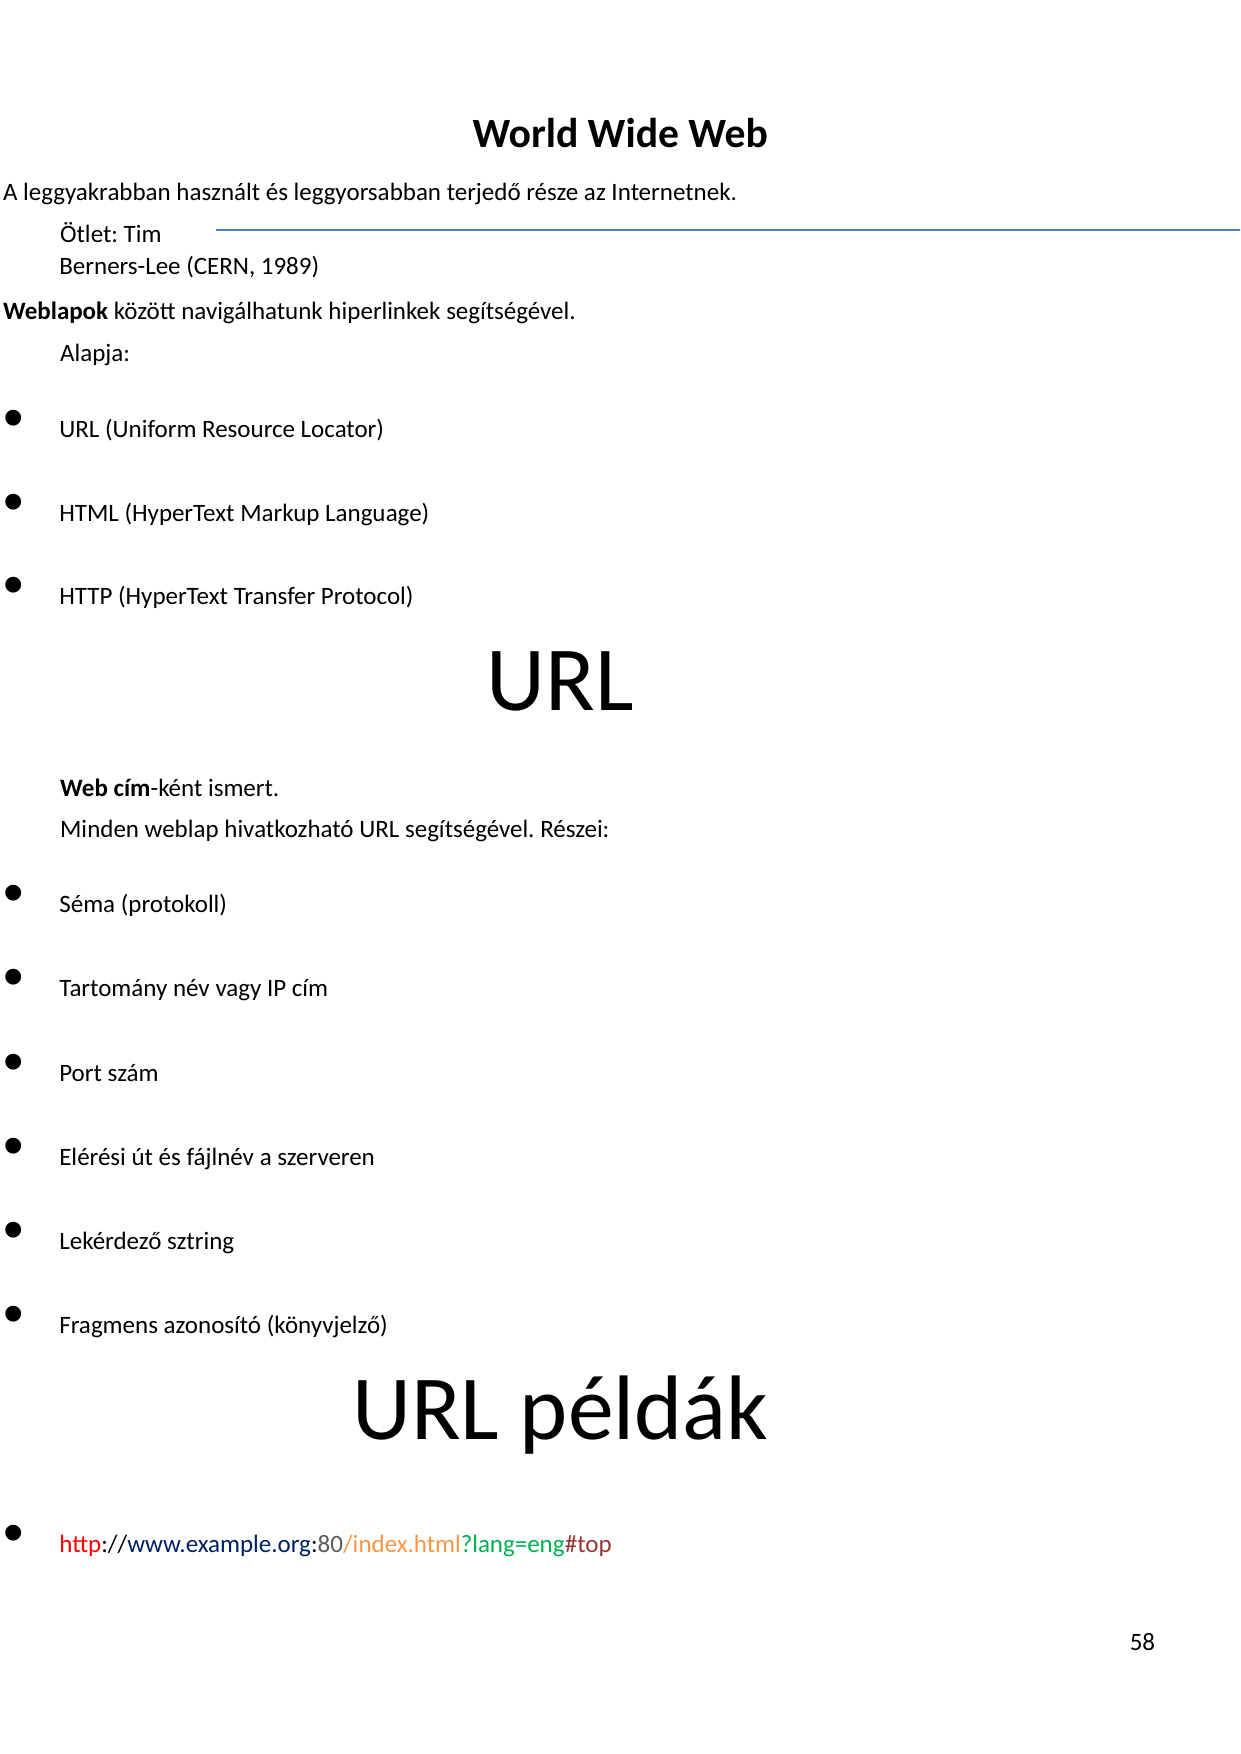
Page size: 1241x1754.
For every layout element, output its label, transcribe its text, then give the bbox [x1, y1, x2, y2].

list Séma (protokoll) [3, 858, 1062, 925]
list http://www.example.org:80/index.html?lang=eng#top [3, 1497, 1062, 1564]
text URL [58, 622, 1062, 734]
text Web cím-ként ismert. [59, 772, 1062, 802]
list HTML (HyperText Markup Language) [3, 466, 1062, 533]
list Fragmens azonosító (könyvjelző) [3, 1279, 1062, 1346]
text URL példák [58, 1350, 1062, 1462]
list URL (Uniform Resource Locator) [3, 383, 1062, 450]
list Lekérdező sztring [3, 1195, 1062, 1262]
text Weblapok között navigálhatunk hiperlinkek segítségével. [3, 295, 1062, 325]
list Tartomány név vagy IP cím [3, 942, 1062, 1009]
list Elérési út és fájlnév a szerveren [3, 1111, 1062, 1178]
list Port szám [3, 1026, 1062, 1093]
text Ötlet: Tim Berners-Lee (CERN, 1989) [59, 218, 1062, 280]
text A leggyakrabban használt és leggyorsabban terjedő része az Internetnek. [3, 176, 1062, 206]
subtitle World Wide Web [59, 107, 1181, 157]
text Alapja: [59, 337, 1062, 368]
list HTTP (HyperText Transfer Protocol) [3, 550, 1062, 617]
text Minden weblap hivatkozható URL segítségével. Részei: [59, 813, 1062, 843]
